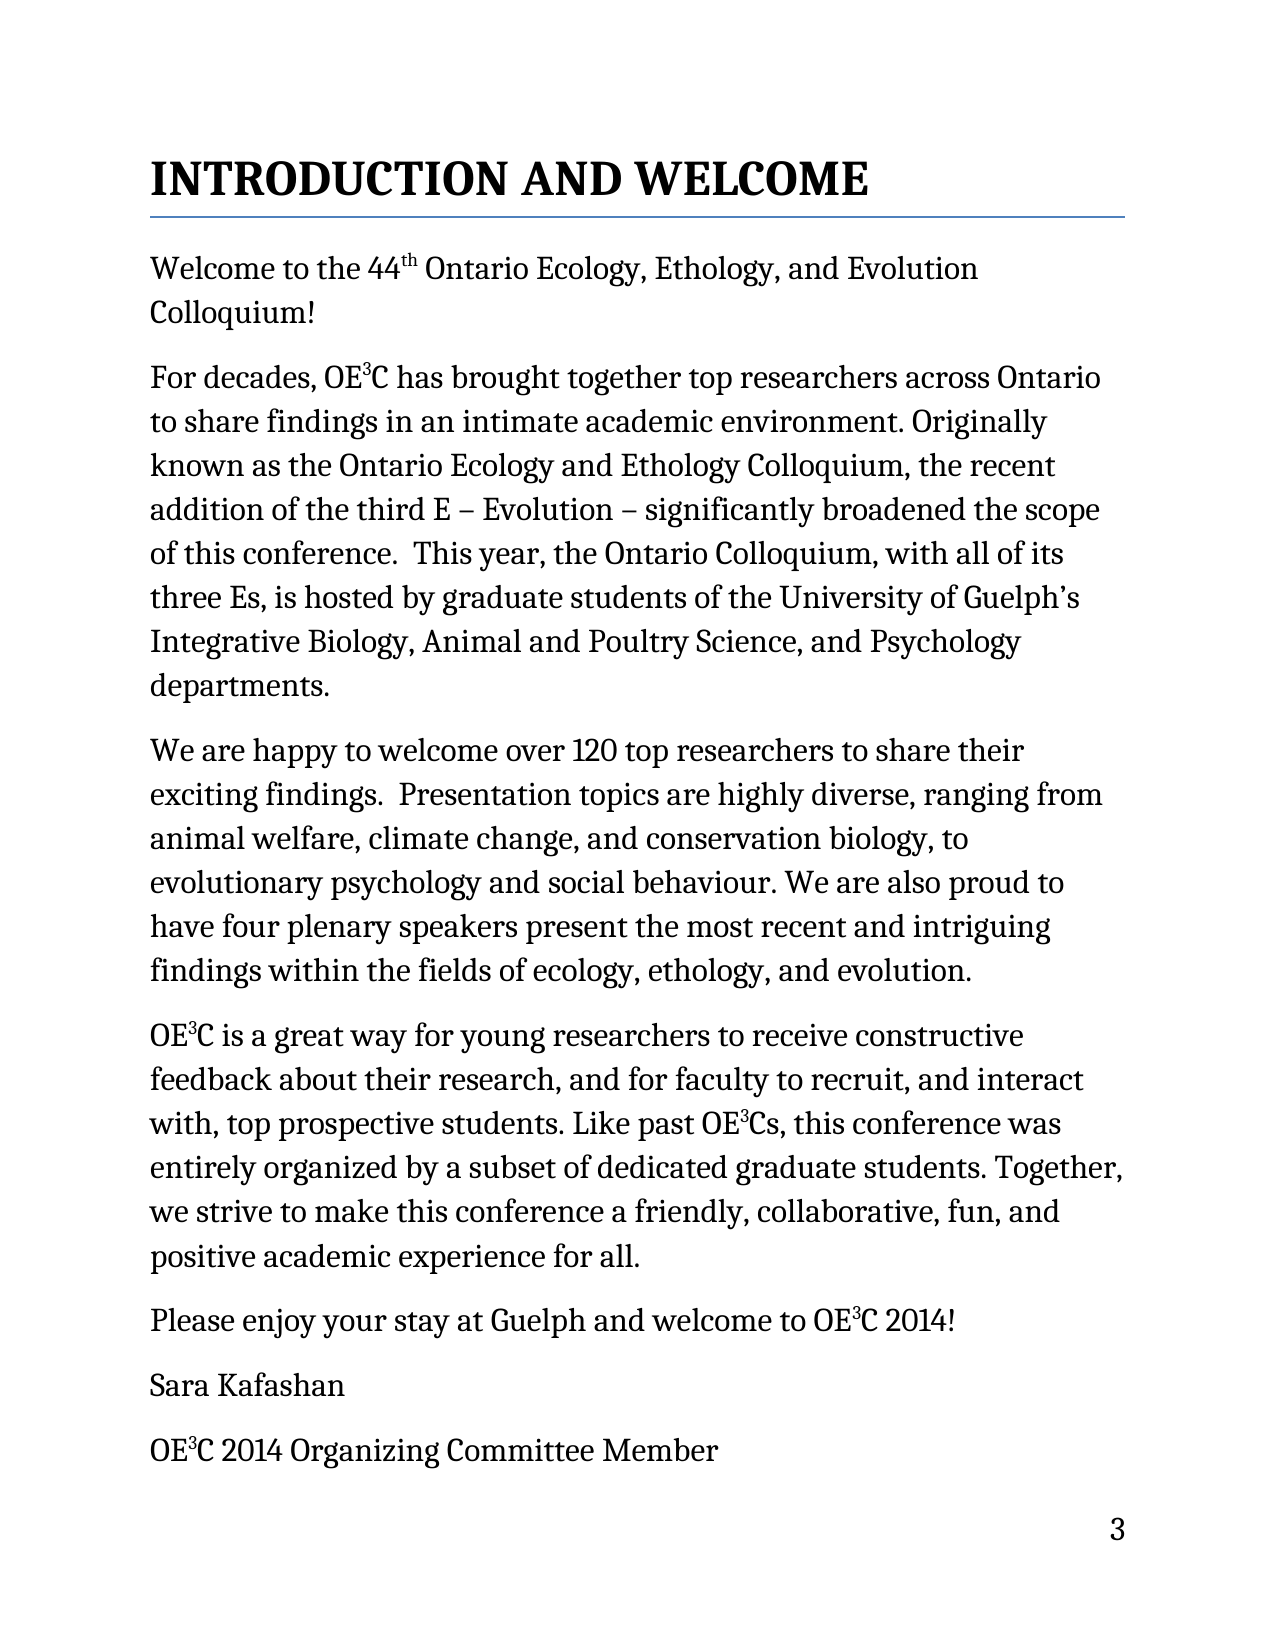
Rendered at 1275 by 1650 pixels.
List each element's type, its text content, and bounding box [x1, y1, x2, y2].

text Welcome to the 44th Ontario Ecology, Ethology, and Evolution Colloquium! [150, 249, 1125, 332]
text Sara Kafashan [150, 1367, 1125, 1405]
title INTRODUCTION AND WELCOME [150, 150, 1125, 216]
text OE3C 2014 Organizing Committee Member [150, 1432, 1125, 1470]
text We are happy to welcome over 120 top researchers to share their exciting findings. Presentation topics are highly diverse, ranging from animal welfare, climate change, and conservation biology, to evolutionary psychology and social behaviour. We are also proud to have four plenary speakers present the most recent and intriguing findings within the fields of ecology, ethology, and evolution. [150, 731, 1125, 990]
text Please enjoy your stay at Guelph and welcome to OE3C 2014! [150, 1302, 1125, 1340]
text For decades, OE3C has brought together top researchers across Ontario to share findings in an intimate academic environment. Originally known as the Ontario Ecology and Ethology Colloquium, the recent addition of the third E – Evolution – significantly broadened the scope of this conference. This year, the Ontario Colloquium, with all of its three Es, is hosted by graduate students of the University of Guelph’s Integrative Biology, Animal and Poultry Science, and Psychology departments. [150, 358, 1125, 705]
text OE3C is a great way for young researchers to receive constructive feedback about their research, and for faculty to recruit, and interact with, top prospective students. Like past OE3Cs, this conference was entirely organized by a subset of dedicated graduate students. Together, we strive to make this conference a friendly, collaborative, fun, and positive academic experience for all. [150, 1017, 1125, 1275]
